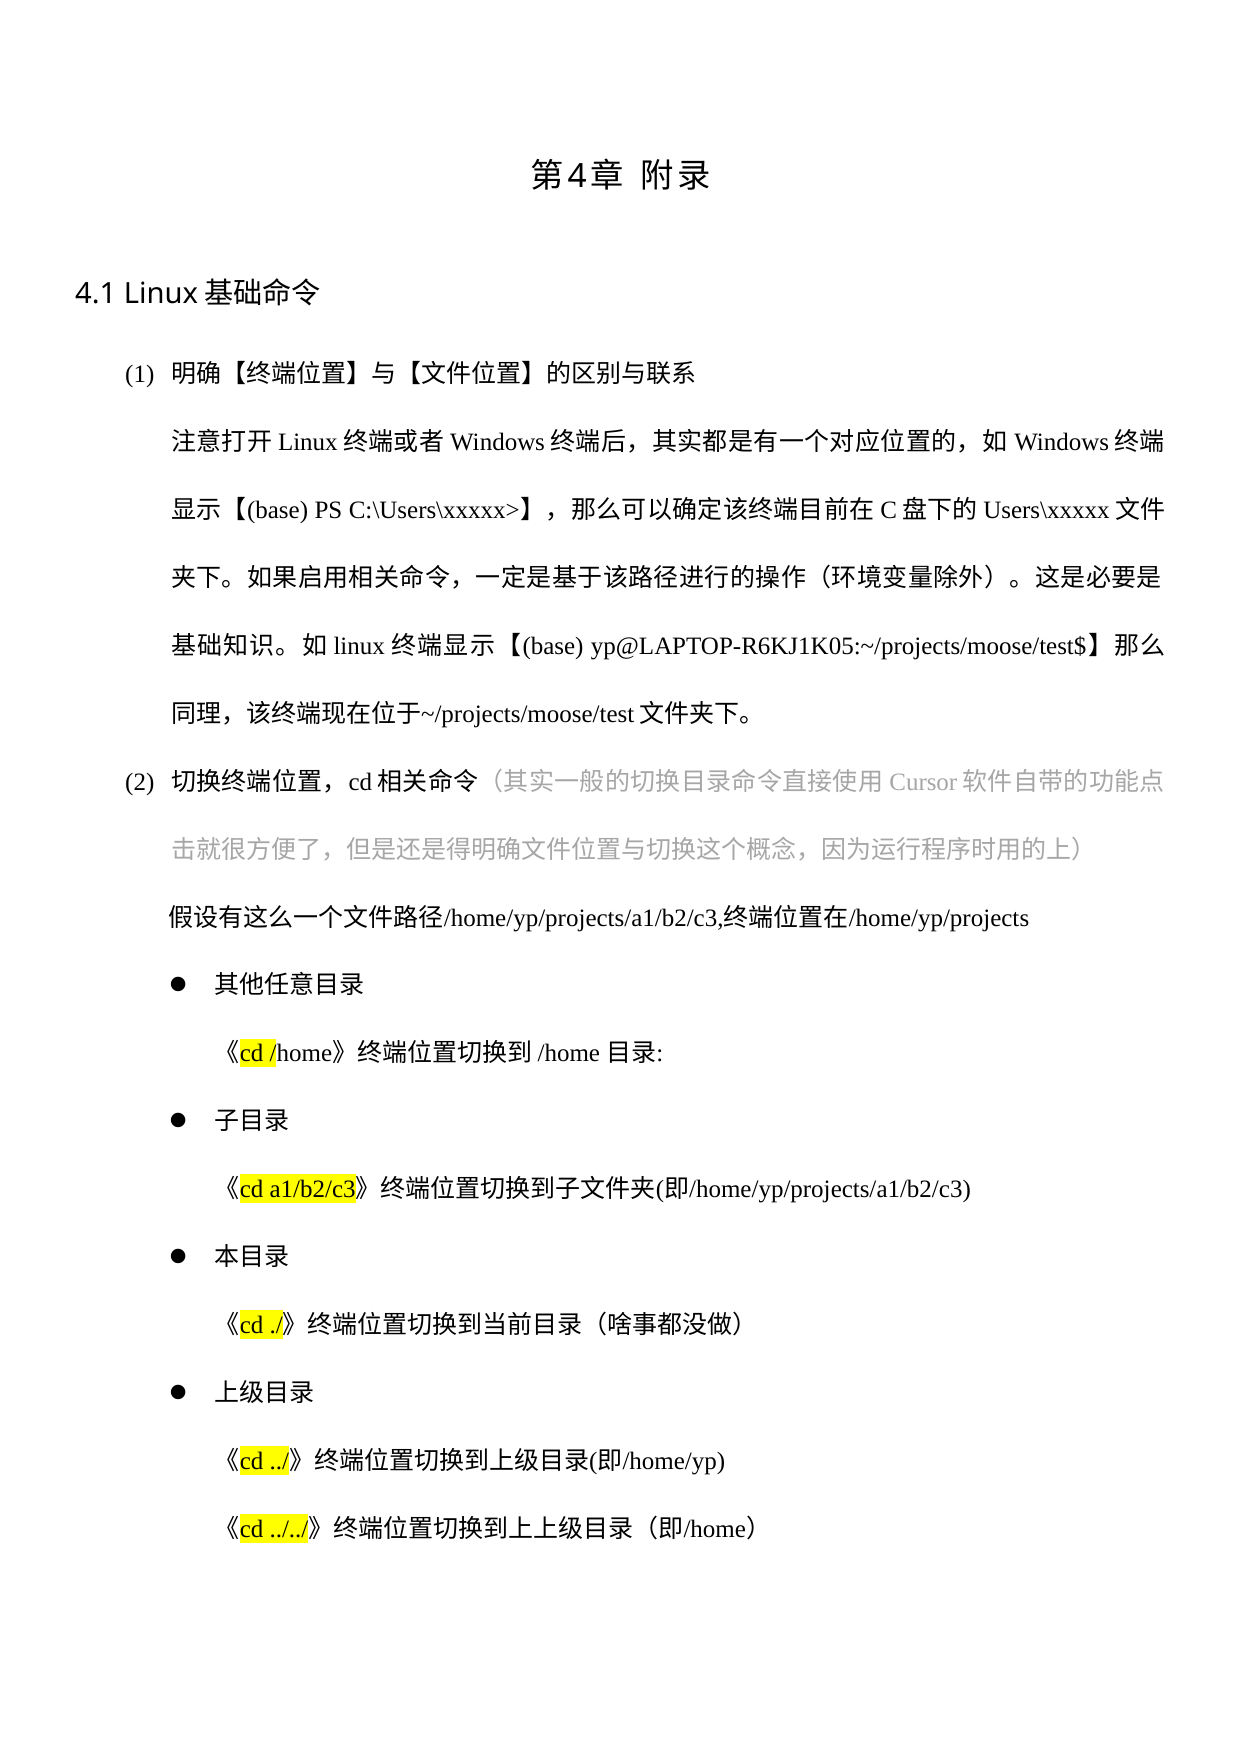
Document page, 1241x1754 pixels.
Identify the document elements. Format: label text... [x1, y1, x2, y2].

text 假设有这么一个文件路径/home/yp/projects/a1/b2/c3,终端位置在/home/yp/projects [119, 881, 1165, 949]
list 《cd /home》终端位置切换到 /home 目录: [214, 1017, 1165, 1085]
subtitle 附录 [75, 139, 1165, 207]
list 本目录 [169, 1221, 1165, 1289]
list 子目录 [169, 1085, 1165, 1153]
list 《cd ./》终端位置切换到当前目录（啥事都没做） [214, 1289, 1165, 1357]
list 注意打开Linux终端或者Windows终端后，其实都是有一个对应位置的，如Windows终端显示【(base) PS C:\Users\xxxxx>】，那么可以确定该终端目前在C盘下的Users\xxxxx文件夹下。如果启用相关命令，一定是基于该路径进行的操作（环境变量除外）。这是必要是基础知识。如linux终端显示【(base) yp@LAPTOP-R6KJ1K05:~/projects/moose/test$】那么同理，该终端现在位于~/projects/moose/test文件夹下。 [171, 406, 1165, 745]
list 上级目录 [169, 1357, 1165, 1424]
list 其他任意目录 [169, 949, 1165, 1017]
list 切换终端位置，cd相关命令（其实一般的切换目录命令直接使用Cursor软件自带的功能点击就很方便了，但是还是得明确文件位置与切换这个概念，因为运行程序时用的上） [125, 745, 1165, 881]
subtitle Linux基础命令 [75, 257, 1165, 325]
list 《cd ../》终端位置切换到上级目录(即/home/yp) [214, 1424, 1165, 1492]
list 《cd a1/b2/c3》终端位置切换到子文件夹(即/home/yp/projects/a1/b2/c3) [214, 1153, 1165, 1221]
list 《cd ../../》终端位置切换到上上级目录（即/home） [214, 1492, 1165, 1560]
list 明确【终端位置】与【文件位置】的区别与联系 [125, 338, 1165, 406]
